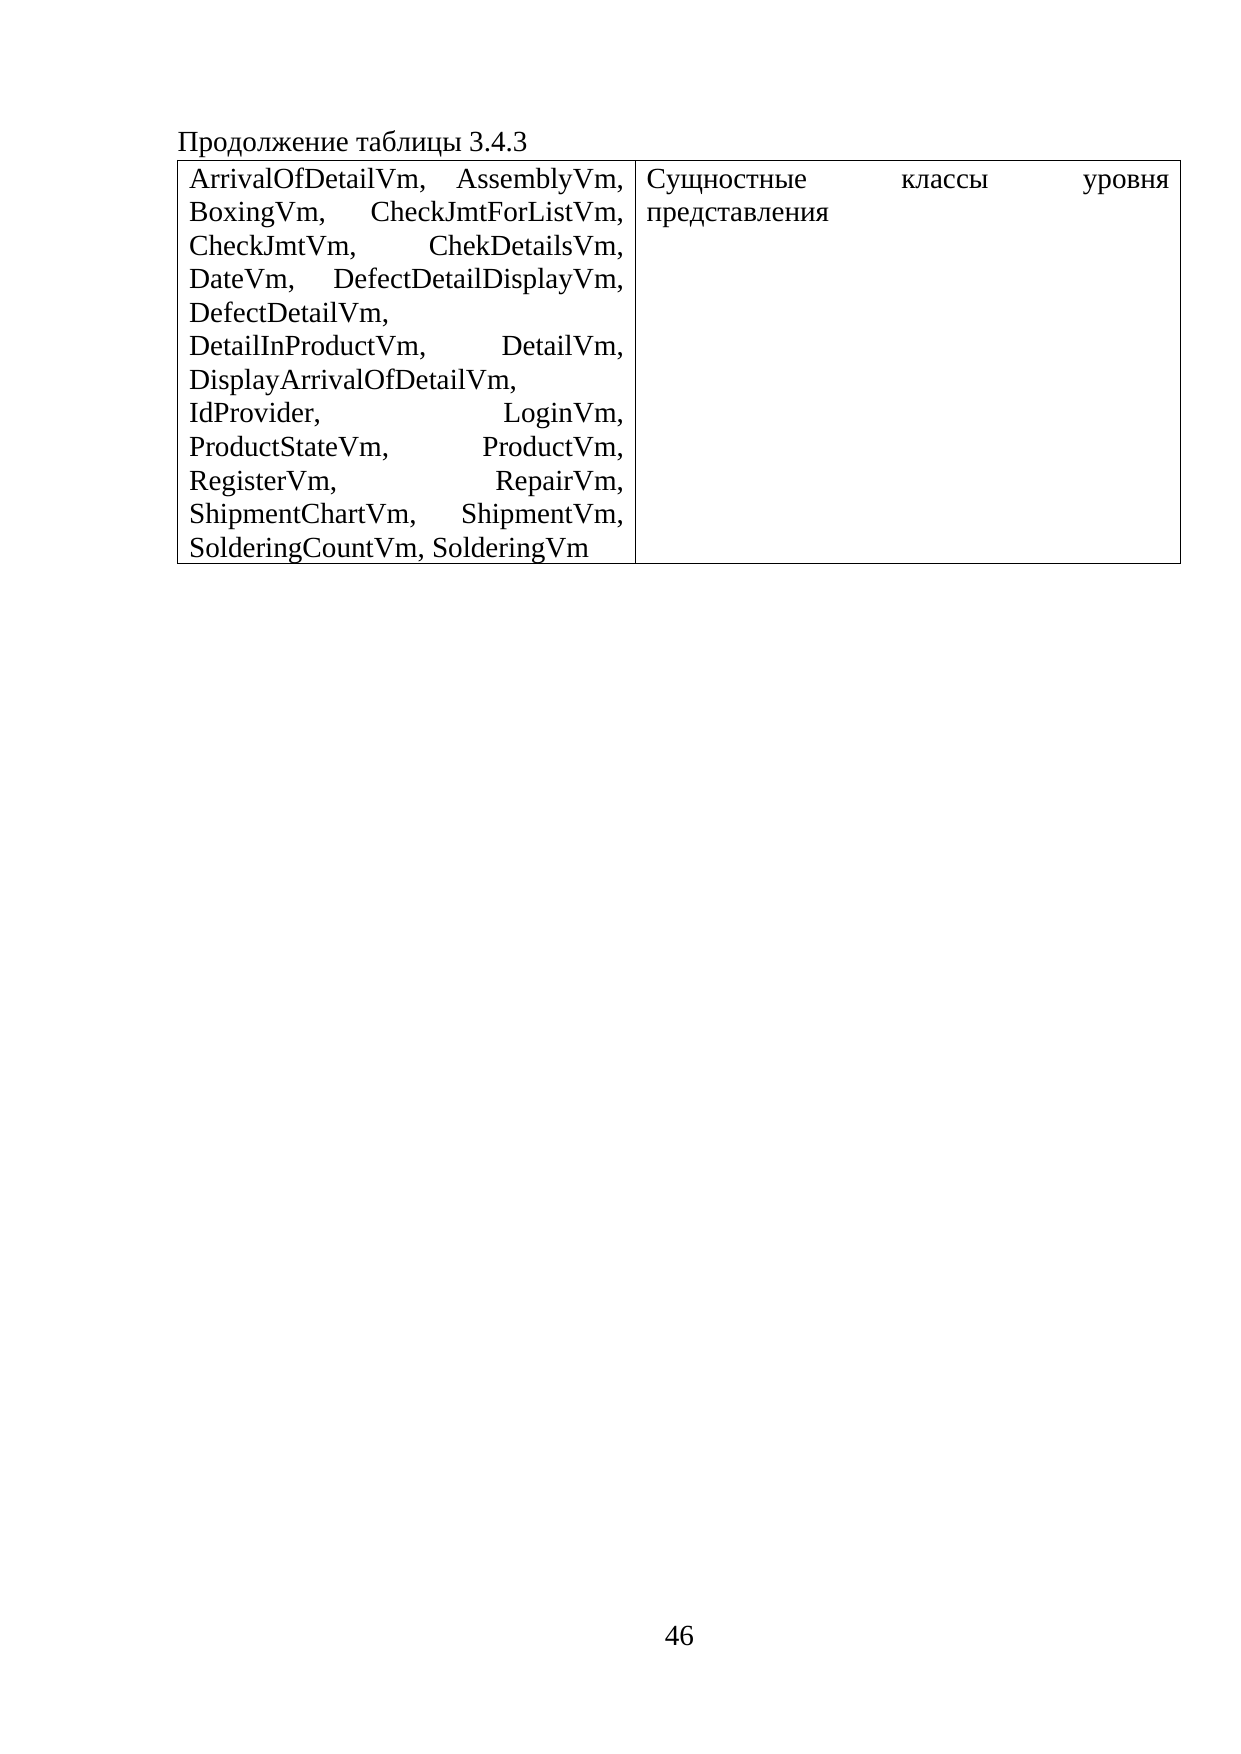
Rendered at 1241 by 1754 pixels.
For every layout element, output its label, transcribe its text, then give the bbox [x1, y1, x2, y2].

table_header Сущностные классы уровня представления [636, 161, 1180, 563]
table_header ArrivalOfDetailVm, AssemblyVm, BoxingVm, CheckJmtForListVm, CheckJmtVm, ChekDetailsVm, DateVm, DefectDetailDisplayVm, DefectDetailVm, DetailInProductVm, DetailVm, DisplayArrivalOfDetailVm, IdProvider, LoginVm, ProductStateVm, ProductVm, RegisterVm, RepairVm, ShipmentChartVm, ShipmentVm, SolderingCountVm, SolderingVm [178, 161, 635, 563]
text Продолжение таблицы 3.4.3 [177, 118, 1181, 160]
